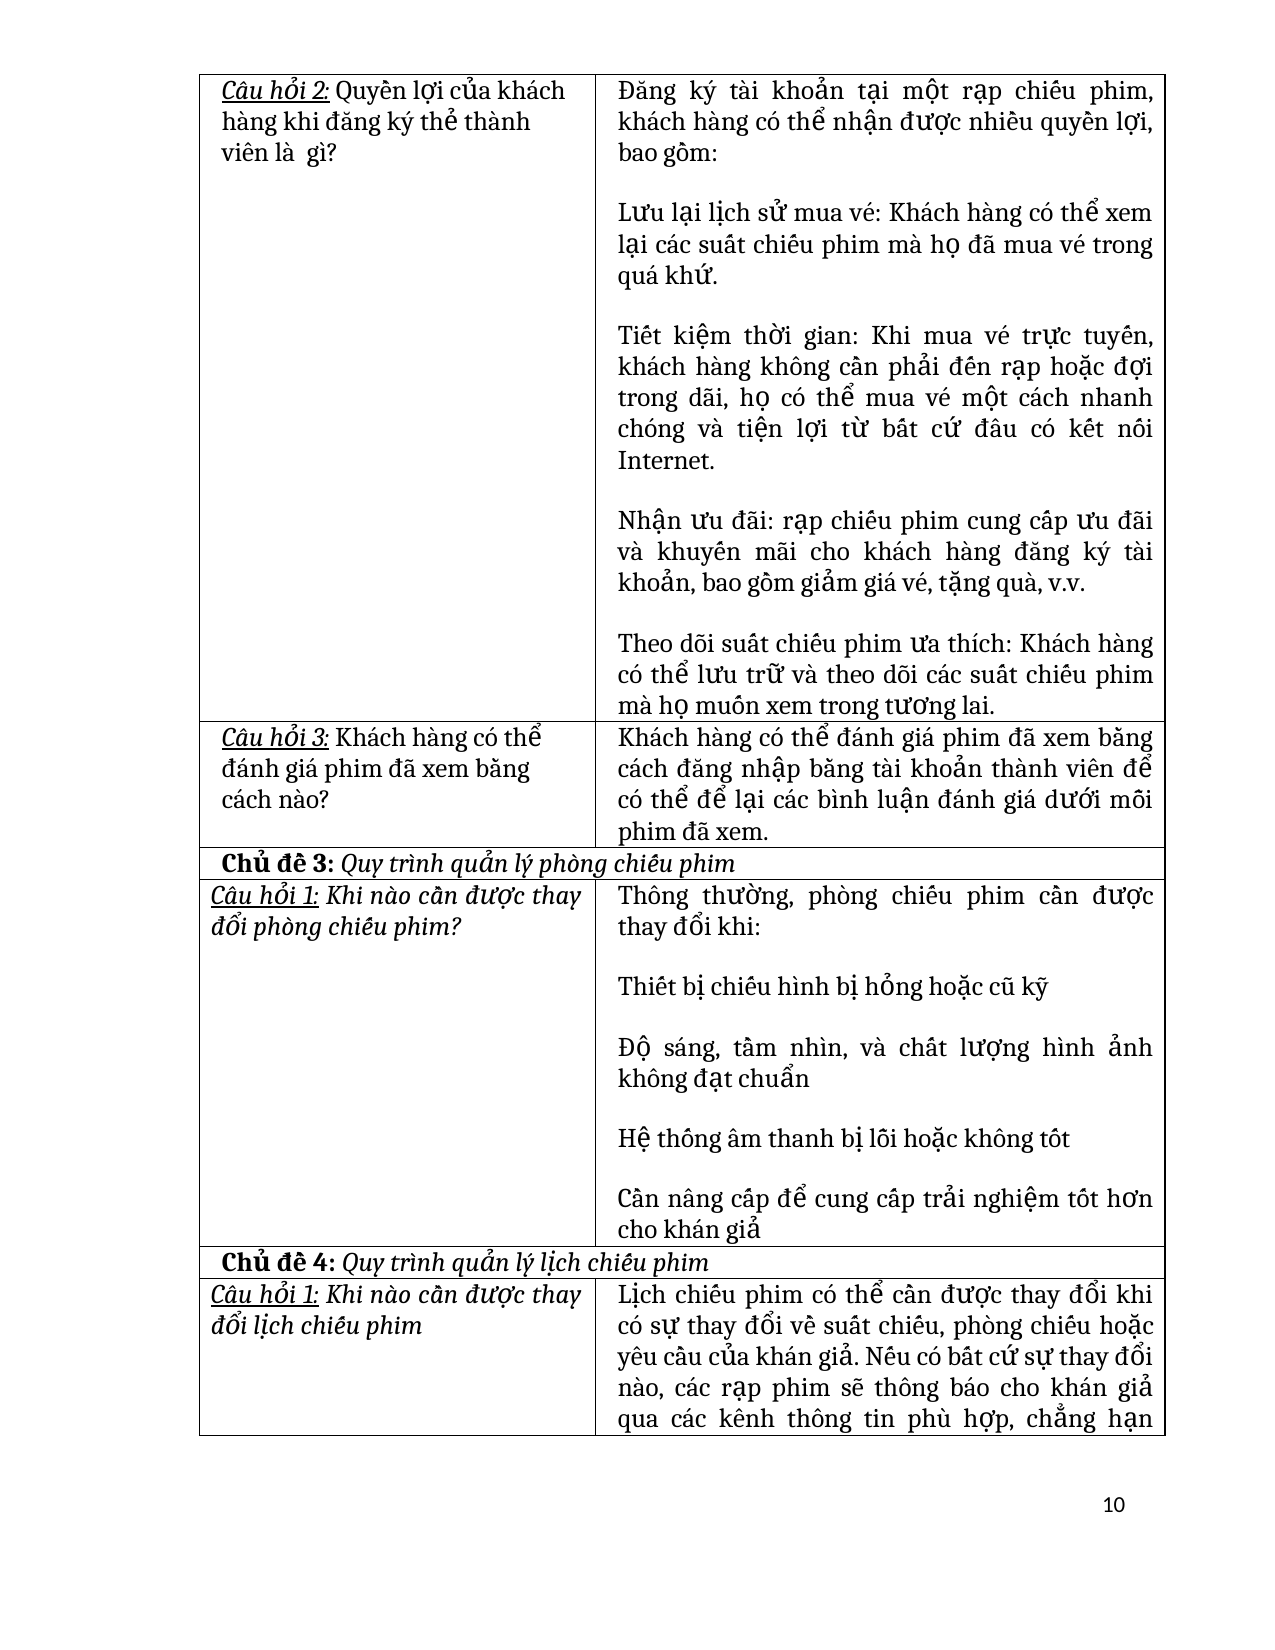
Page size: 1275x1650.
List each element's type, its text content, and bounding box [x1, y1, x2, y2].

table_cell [596, 1279, 1164, 1435]
table_cell Chủ đề 4: Quy trình quản lý lịch chiếu phim [200, 1247, 1164, 1278]
table_cell Chủ đề 3: Quy trình quản lý phòng chiếu phim [200, 848, 1164, 879]
table_cell Câu hỏi 1: Khi nào cần được thay đổi phòng chiếu phim? [200, 880, 595, 1246]
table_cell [200, 1279, 595, 1435]
table_cell Câu hỏi 3: Khách hàng có thể đánh giá phim đã xem bằng cách nào? [200, 722, 595, 847]
table_cell Đăng ký tài khoản tại một rạp chiếu phim, khách hàng có thể nhận được nhiều quyền lợi, bao gồm: Lưu lại lịch sử mua vé: Khách hàng có thể xem lại các suất chiếu phim mà họ đã mua vé trong quá khứ. Tiết kiệm thời gian: Khi mua vé trực tuyến, khách hàng không cần phải đến rạp hoặc đợi trong dãi, họ có thể mua vé một cách nhanh chóng và tiện lợi từ bất cứ đâu có kết nối Internet. Nhận ưu đãi: rạp chiếu phim cung cấp ưu đãi và khuyến mãi cho khách hàng đăng ký tài khoản, bao gồm giảm giá vé, tặng quà, v.v. Theo dõi suất chiếu phim ưa thích: Khách hàng có thể lưu trữ và theo dõi các suất chiếu phim mà họ muốn xem trong tương lai. [596, 75, 1164, 721]
table_cell Khách hàng có thể đánh giá phim đã xem bằng cách đăng nhập bằng tài khoản thành viên để có thể để lại các bình luận đánh giá dưới mỗi phim đã xem. [596, 722, 1164, 847]
table_cell Câu hỏi 2: Quyền lợi của khách hàng khi đăng ký thẻ thành viên là gì? [200, 75, 595, 721]
table_cell Thông thường, phòng chiếu phim cần được thay đổi khi: Thiết bị chiếu hình bị hỏng hoặc cũ kỹ Độ sáng, tầm nhìn, và chất lượng hình ảnh không đạt chuẩn Hệ thống âm thanh bị lỗi hoặc không tốt Cần nâng cấp để cung cấp trải nghiệm tốt hơn cho khán giả [596, 880, 1164, 1246]
